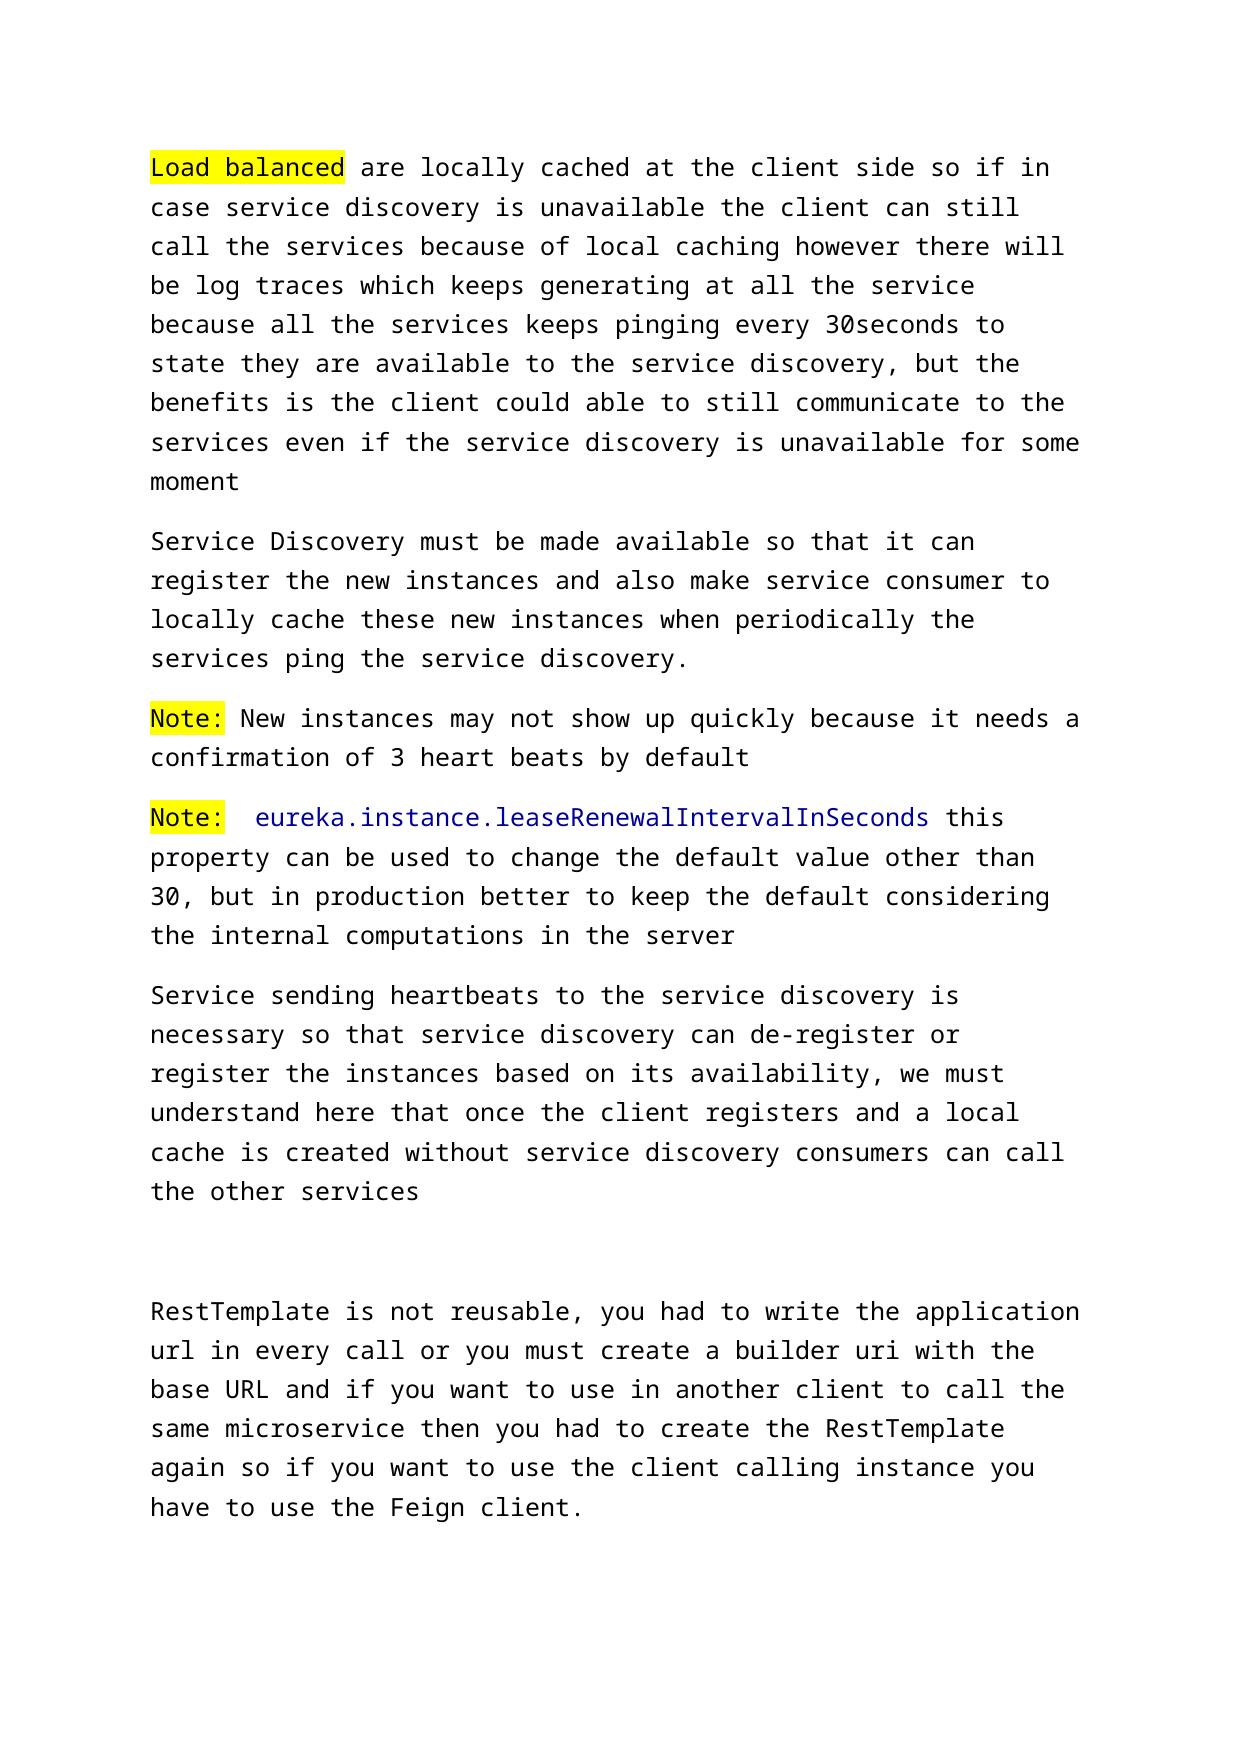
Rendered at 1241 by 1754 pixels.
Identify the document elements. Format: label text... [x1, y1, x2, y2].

text Load balanced are locally cached at the client side so if in case service discovery is unavailable the client can still call the services because of local caching however there will be log traces which keeps generating at all the service because all the services keeps pinging every 30seconds to state they are available to the service discovery, but the benefits is the client could able to still communicate to the services even if the service discovery is unavailable for some moment [150, 150, 1090, 497]
text RestTemplate is not reusable, you had to write the application url in every call or you must create a builder uri with the base URL and if you want to use in another client to call the same microservice then you had to create the RestTemplate again so if you want to use the client calling instance you have to use the Feign client. [150, 1293, 1090, 1523]
text Note: eureka.instance.leaseRenewalIntervalInSeconds this property can be used to change the default value other than 30, but in production better to keep the default considering the internal computations in the server [150, 800, 1090, 952]
text Note: New instances may not show up quickly because it needs a confirmation of 3 heart beats by default [150, 701, 1090, 774]
text Service sending heartbeats to the service discovery is necessary so that service discovery can de-register or register the instances based on its availability, we must understand here that once the client registers and a local cache is created without service discovery consumers can call the other services [150, 977, 1090, 1207]
text Service Discovery must be made available so that it can register the new instances and also make service consumer to locally cache these new instances when periodically the services ping the service discovery. [150, 523, 1090, 675]
